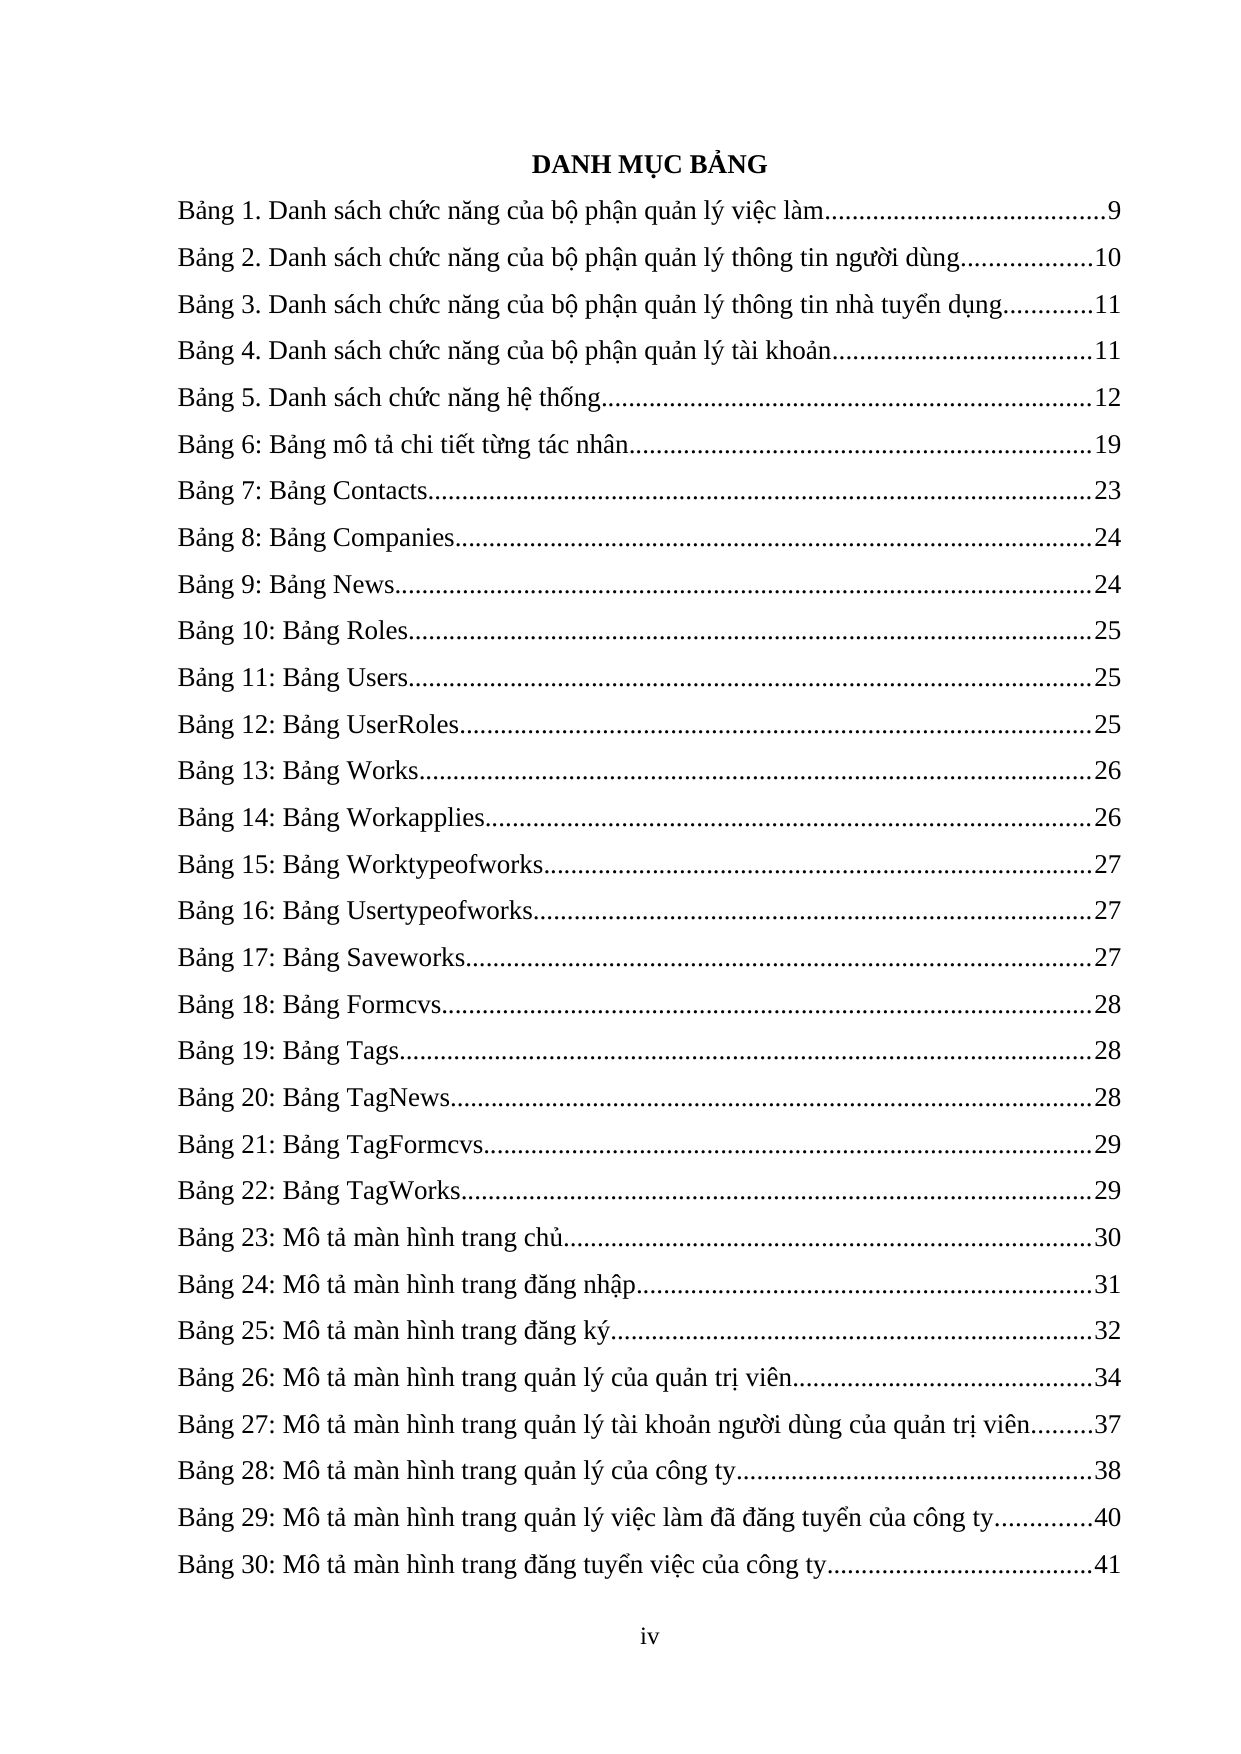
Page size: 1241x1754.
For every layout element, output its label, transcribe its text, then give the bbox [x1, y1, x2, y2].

text Bảng 30: Mô tả màn hình trang đăng tuyển việc của công ty 41 [177, 1548, 1122, 1579]
text Bảng 19: Bảng Tags 28 [177, 1034, 1122, 1066]
text Bảng 27: Mô tả màn hình trang quản lý tài khoản người dùng của quản trị viên 37 [177, 1408, 1122, 1439]
text Bảng 8: Bảng Companies 24 [177, 521, 1122, 552]
text Bảng 14: Bảng Workapplies 26 [177, 801, 1122, 832]
text Bảng 3. Danh sách chức năng của bộ phận quản lý thông tin nhà tuyển dụng 11 [177, 288, 1122, 319]
text Bảng 10: Bảng Roles 25 [177, 614, 1122, 646]
text Bảng 26: Mô tả màn hình trang quản lý của quản trị viên 34 [177, 1361, 1122, 1392]
text Bảng 23: Mô tả màn hình trang chủ 30 [177, 1221, 1122, 1252]
text Bảng 7: Bảng Contacts 23 [177, 474, 1122, 506]
text Bảng 16: Bảng Usertypeofworks 27 [177, 894, 1122, 926]
subtitle DANH MỤC BẢNG [177, 148, 1122, 179]
text Bảng 11: Bảng Users 25 [177, 661, 1122, 692]
text Bảng 20: Bảng TagNews 28 [177, 1081, 1122, 1112]
text Bảng 15: Bảng Worktypeofworks 27 [177, 848, 1122, 879]
text Bảng 25: Mô tả màn hình trang đăng ký 32 [177, 1314, 1122, 1346]
text Bảng 4. Danh sách chức năng của bộ phận quản lý tài khoản 11 [177, 334, 1122, 366]
text Bảng 2. Danh sách chức năng của bộ phận quản lý thông tin người dùng 10 [177, 241, 1122, 272]
text Bảng 6: Bảng mô tả chi tiết từng tác nhân 19 [177, 428, 1122, 459]
text Bảng 5. Danh sách chức năng hệ thống 12 [177, 381, 1122, 412]
text Bảng 21: Bảng TagFormcvs 29 [177, 1128, 1122, 1159]
text Bảng 22: Bảng TagWorks 29 [177, 1174, 1122, 1206]
text Bảng 13: Bảng Works 26 [177, 754, 1122, 786]
text Bảng 12: Bảng UserRoles 25 [177, 708, 1122, 739]
text Bảng 18: Bảng Formcvs 28 [177, 988, 1122, 1019]
text Bảng 17: Bảng Saveworks 27 [177, 941, 1122, 972]
text Bảng 28: Mô tả màn hình trang quản lý của công ty 38 [177, 1454, 1122, 1486]
text Bảng 24: Mô tả màn hình trang đăng nhập 31 [177, 1268, 1122, 1299]
text Bảng 1. Danh sách chức năng của bộ phận quản lý việc làm 9 [177, 194, 1122, 226]
text Bảng 9: Bảng News 24 [177, 568, 1122, 599]
text Bảng 29: Mô tả màn hình trang quản lý việc làm đã đăng tuyển của công ty 40 [177, 1501, 1122, 1532]
